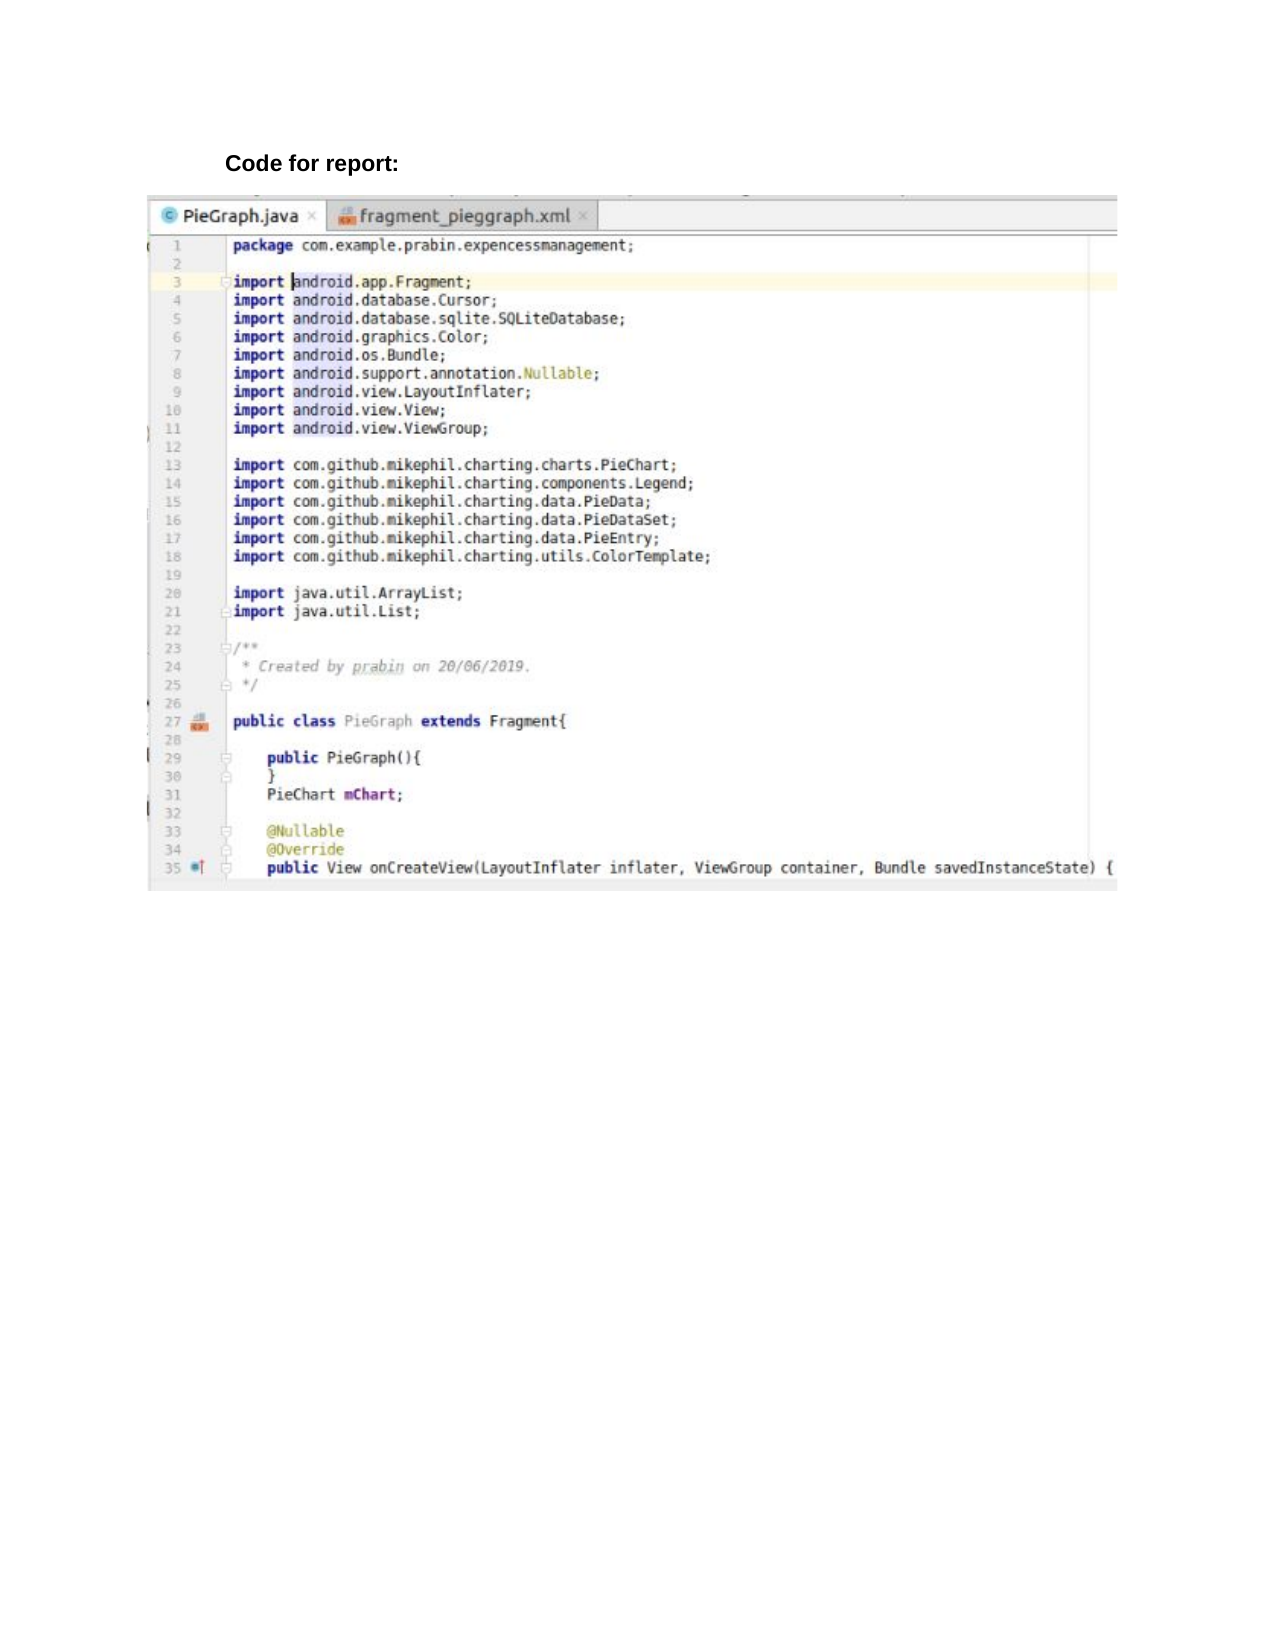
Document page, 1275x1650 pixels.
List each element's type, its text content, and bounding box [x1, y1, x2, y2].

picture [145, 195, 1117, 889]
text Code for report: [150, 150, 1125, 176]
